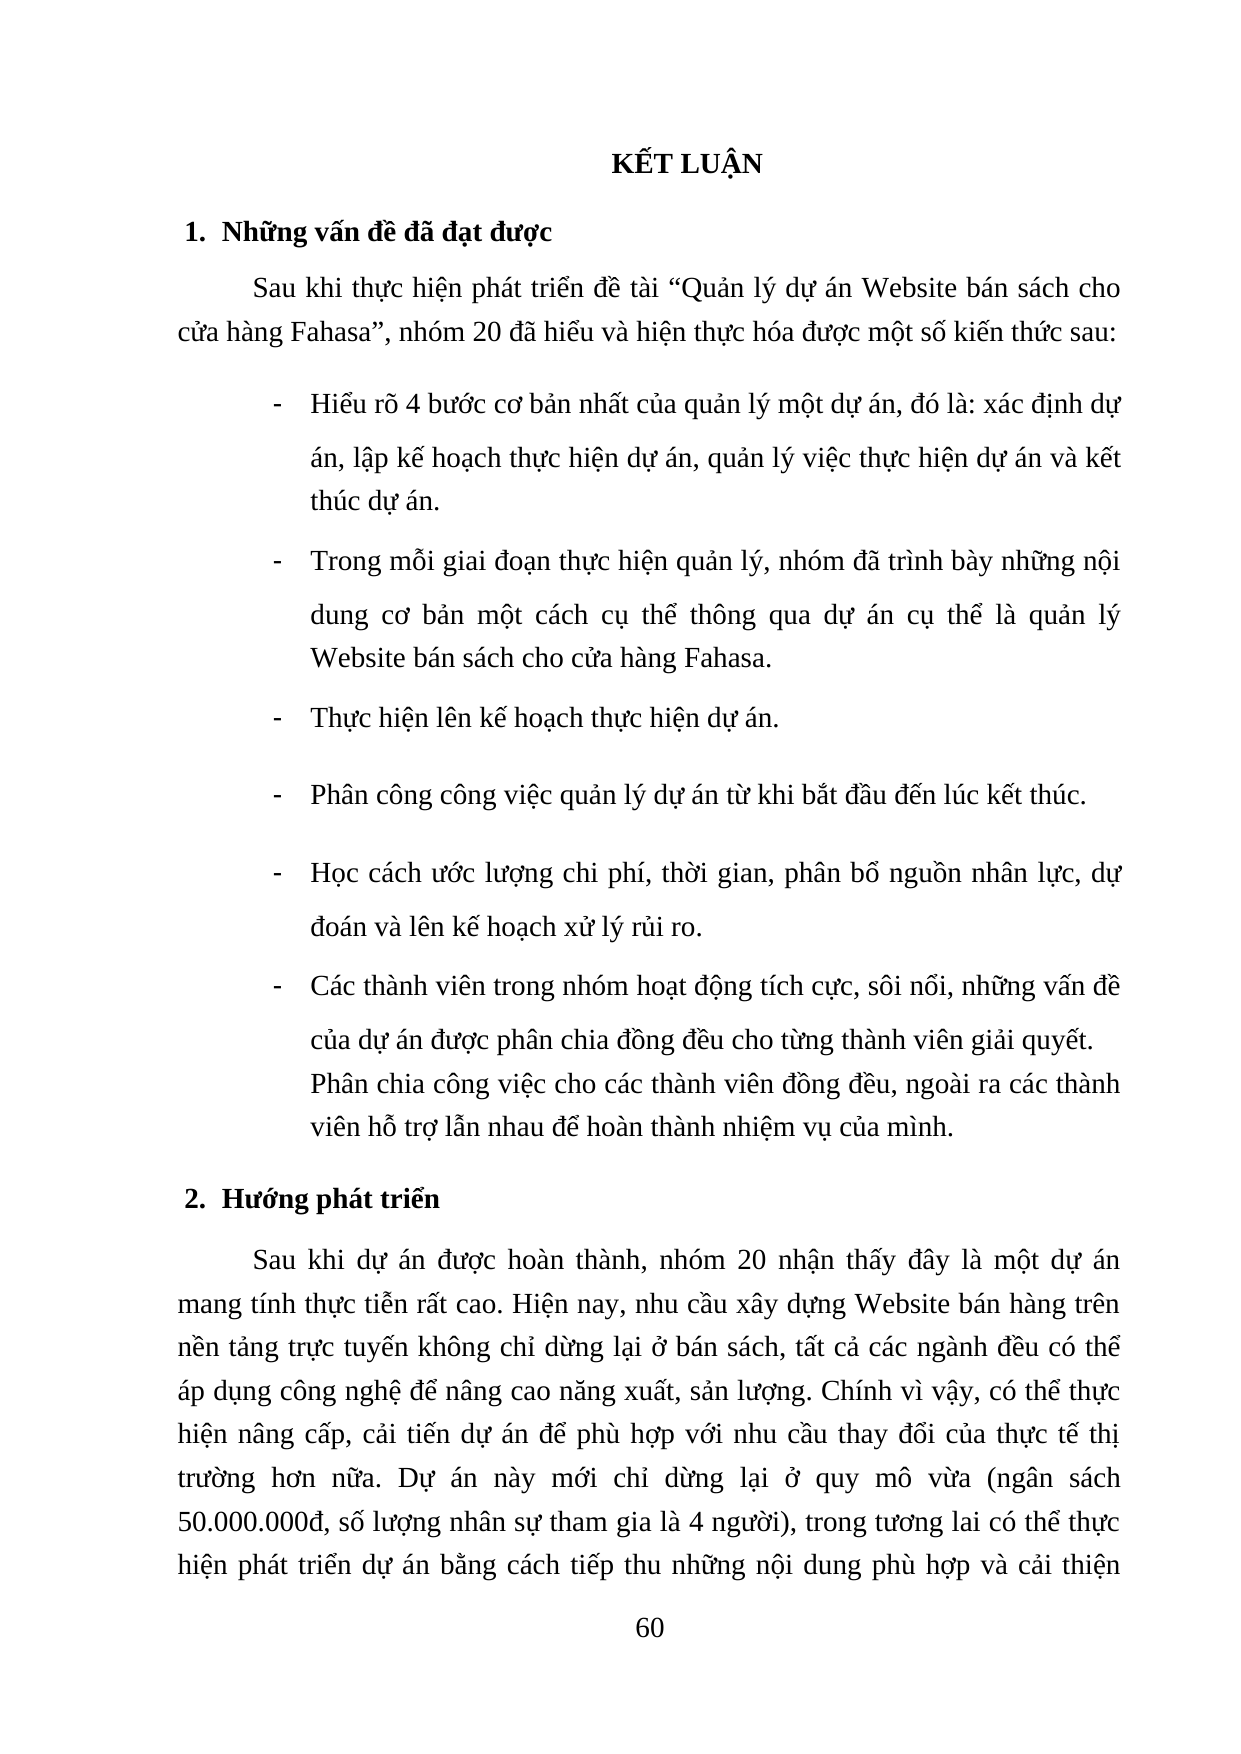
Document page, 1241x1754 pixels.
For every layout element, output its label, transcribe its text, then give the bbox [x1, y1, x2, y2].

subtitle KẾT LUẬN [252, 146, 1122, 179]
text Sau khi thực hiện phát triển đề tài “Quản lý dự án Website bán sách cho cửa hàng Fahasa”, nhóm 20 đã hiểu và hiện thực hóa được một số kiến thức sau: [177, 271, 1122, 348]
list Học cách ước lượng chi phí, thời gian, phân bổ nguồn nhân lực, dự đoán và lên kế hoạch xử lý rủi ro. [273, 839, 1122, 943]
text Phân chia công việc cho các thành viên đồng đều, ngoài ra các thành viên hỗ trợ lẫn nhau để hoàn thành nhiệm vụ của mình. [310, 1066, 1122, 1143]
list Hiểu rõ 4 bước cơ bản nhất của quản lý một dự án, đó là: xác định dự án, lập kế hoạch thực hiện dự án, quản lý việc thực hiện dự án và kết thúc dự án. [273, 370, 1122, 517]
subtitle Hướng phát triển [184, 1174, 1122, 1217]
list Phân công công việc quản lý dự án từ khi bắt đầu đến lúc kết thúc. [273, 762, 1122, 821]
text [177, 1242, 1122, 1581]
list Thực hiện lên kế hoạch thực hiện dự án. [273, 684, 1122, 744]
list Trong mỗi giai đoạn thực hiện quản lý, nhóm đã trình bày những nội dung cơ bản một cách cụ thể thông qua dự án cụ thể là quản lý Website bán sách cho cửa hàng Fahasa. [273, 527, 1122, 674]
list Các thành viên trong nhóm hoạt động tích cực, sôi nổi, những vấn đề của dự án được phân chia đồng đều cho từng thành viên giải quyết. [273, 953, 1122, 1056]
subtitle Những vấn đề đã đạt được [184, 214, 1122, 248]
